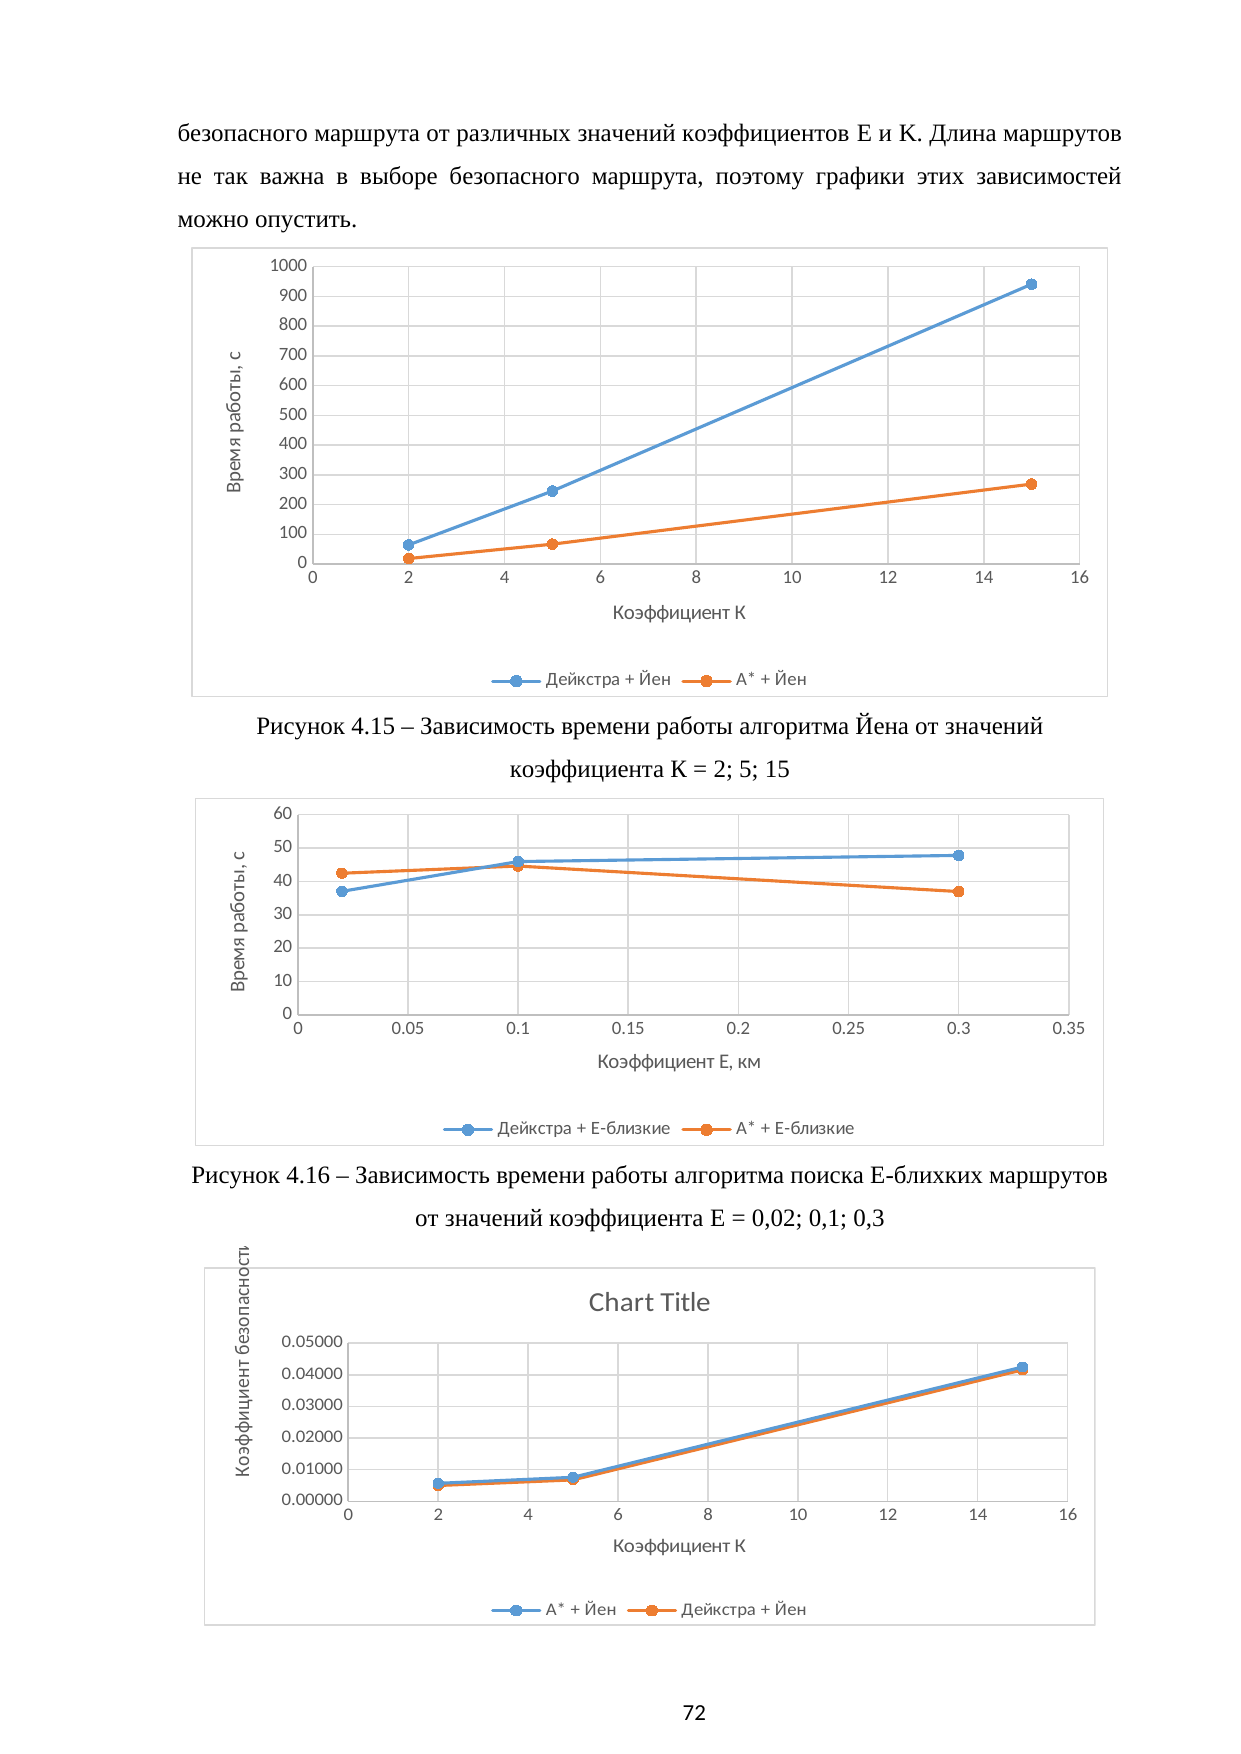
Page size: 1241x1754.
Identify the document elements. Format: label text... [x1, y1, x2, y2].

text Рисунок 4.16 – Зависимость времени работы алгоритма поиска Е-блихких маршрутов от значений коэффициента E = 0,02; 0,1; 0,3 [177, 1160, 1122, 1232]
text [177, 118, 1122, 233]
text Рисунок 4.15 – Зависимость времени работы алгоритма Йена от значений коэффициента К = 2; 5; 15 [177, 711, 1122, 783]
